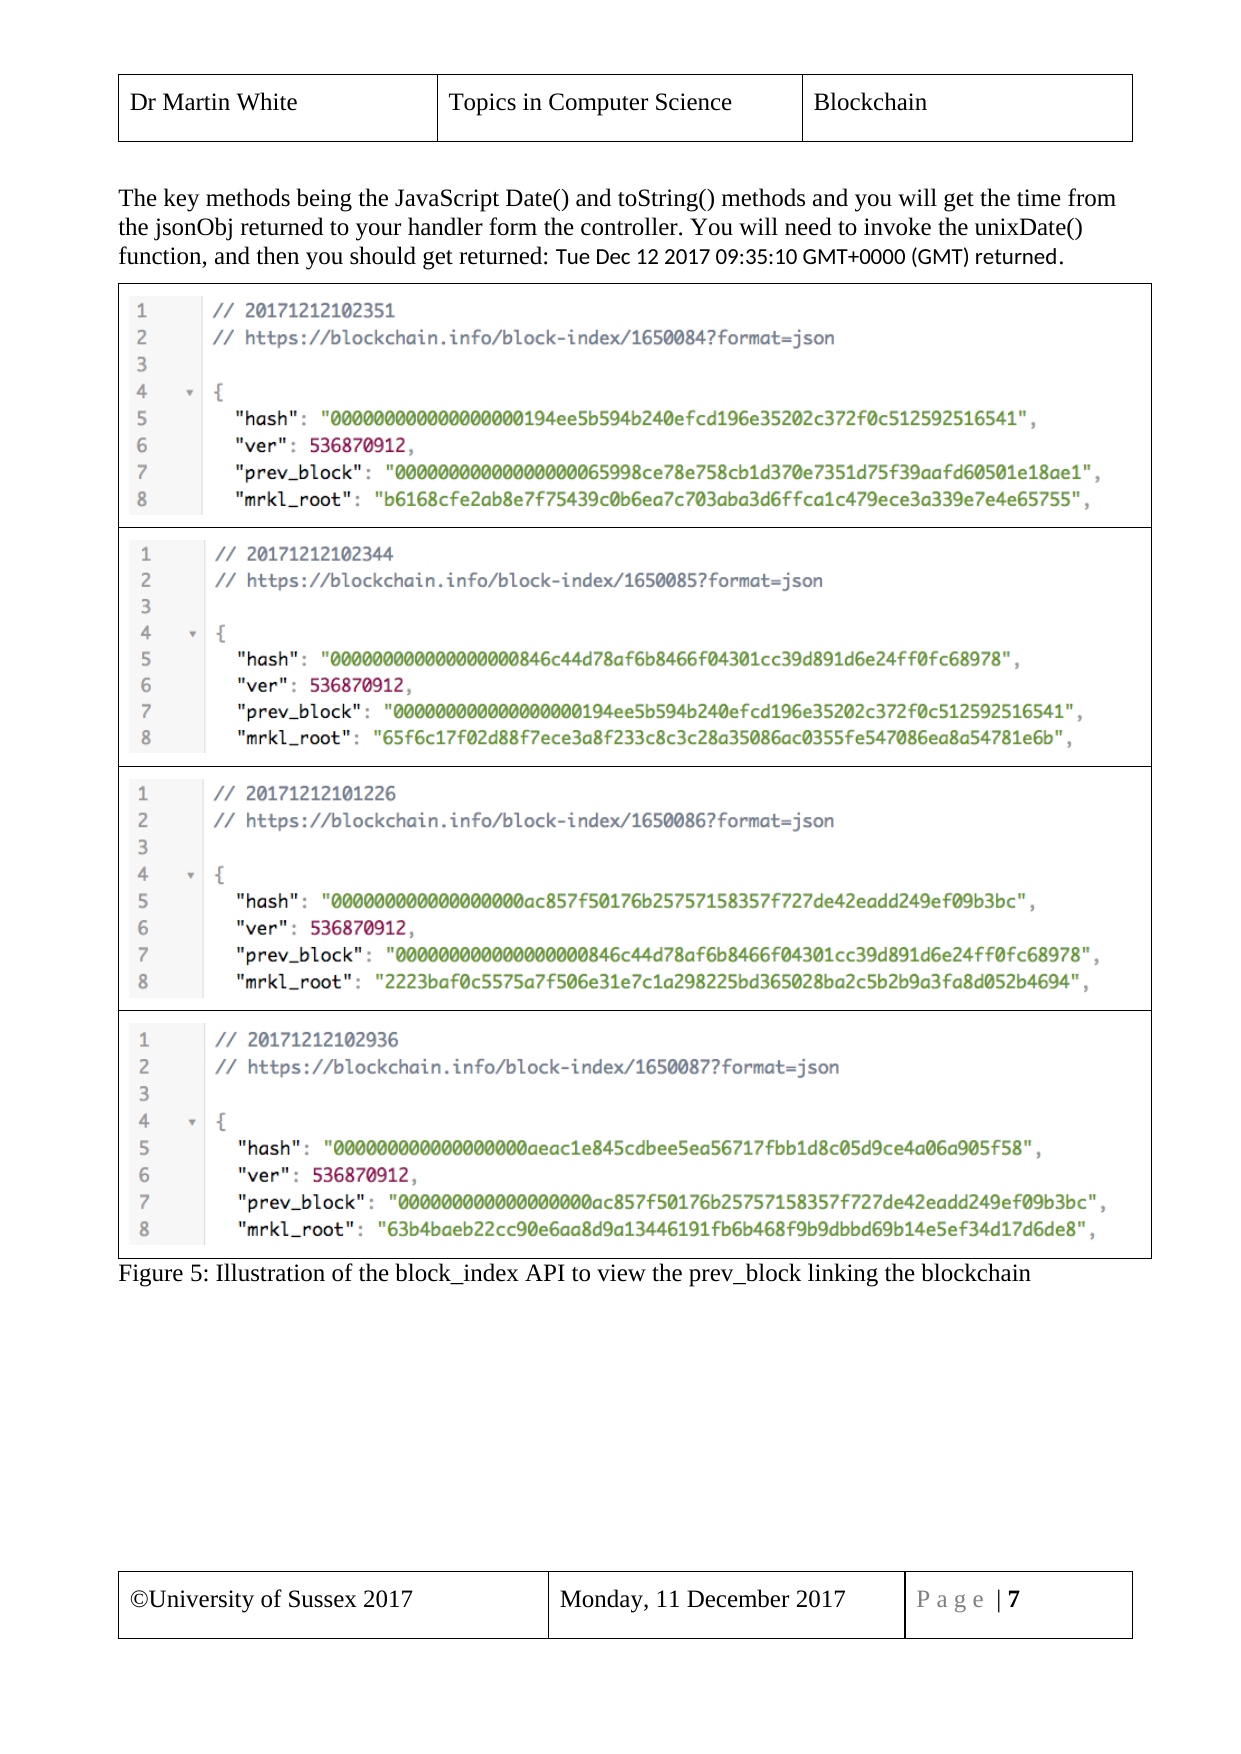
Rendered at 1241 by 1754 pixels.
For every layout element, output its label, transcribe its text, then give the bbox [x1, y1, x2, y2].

text The key methods being the JavaScript Date() and toString() methods and you will get the time from the jsonObj returned to your handler form the controller. You will need to invoke the unixDate() function, and then you should get returned: Tue Dec 12 2017 09:35:10 GMT+0000 (GMT) returned. [118, 183, 1122, 270]
picture [129, 1023, 1131, 1245]
text Figure 5: Illustration of the block_index API to view the prev_block linking the blockchain [118, 1259, 1122, 1287]
table_header [119, 284, 1151, 527]
picture [129, 540, 1131, 753]
table_cell [119, 767, 1151, 1010]
table_cell [119, 1011, 1151, 1257]
picture [129, 296, 1131, 515]
table_cell [119, 528, 1151, 766]
picture [129, 779, 1131, 998]
